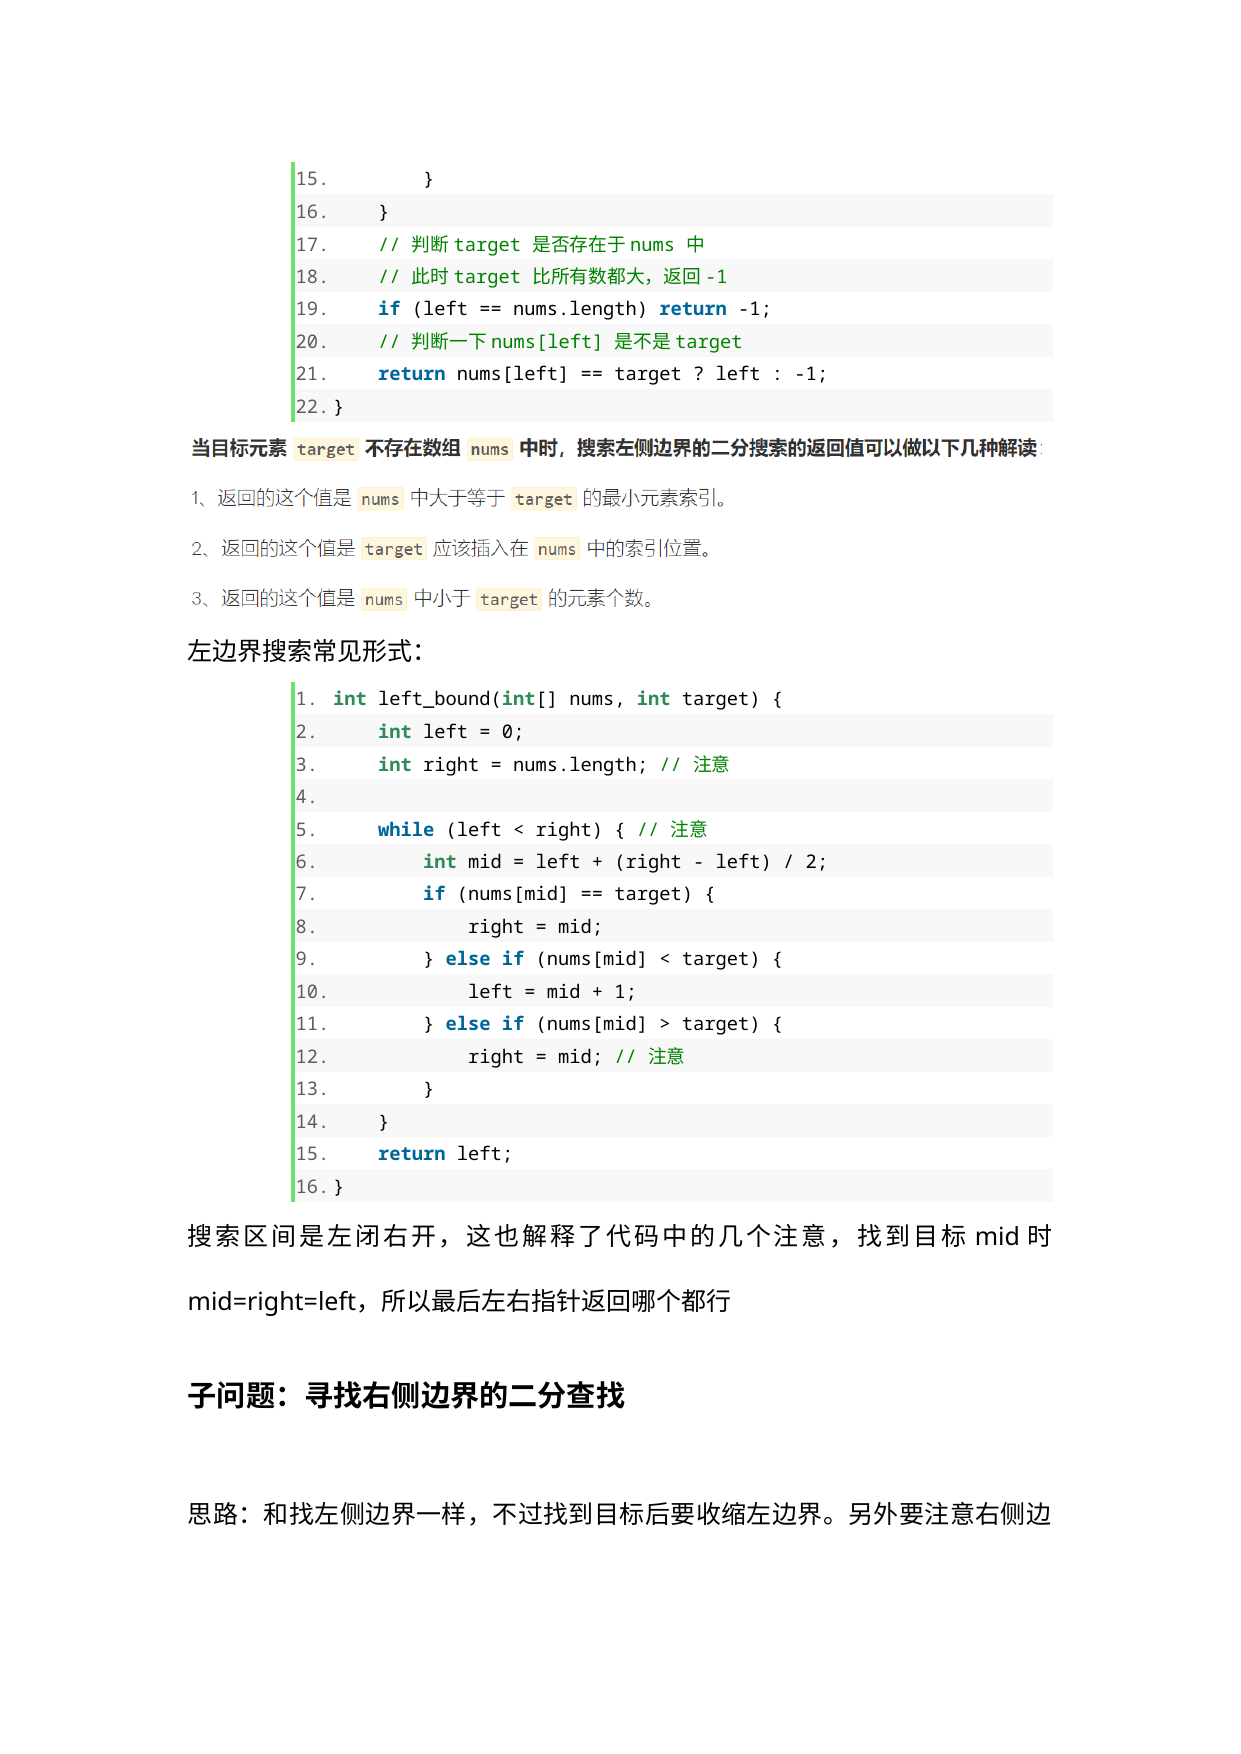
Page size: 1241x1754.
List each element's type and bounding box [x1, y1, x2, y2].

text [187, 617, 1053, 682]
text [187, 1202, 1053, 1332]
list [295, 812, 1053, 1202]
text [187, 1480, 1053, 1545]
picture [187, 422, 1053, 617]
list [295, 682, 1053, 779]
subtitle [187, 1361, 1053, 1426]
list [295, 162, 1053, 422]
